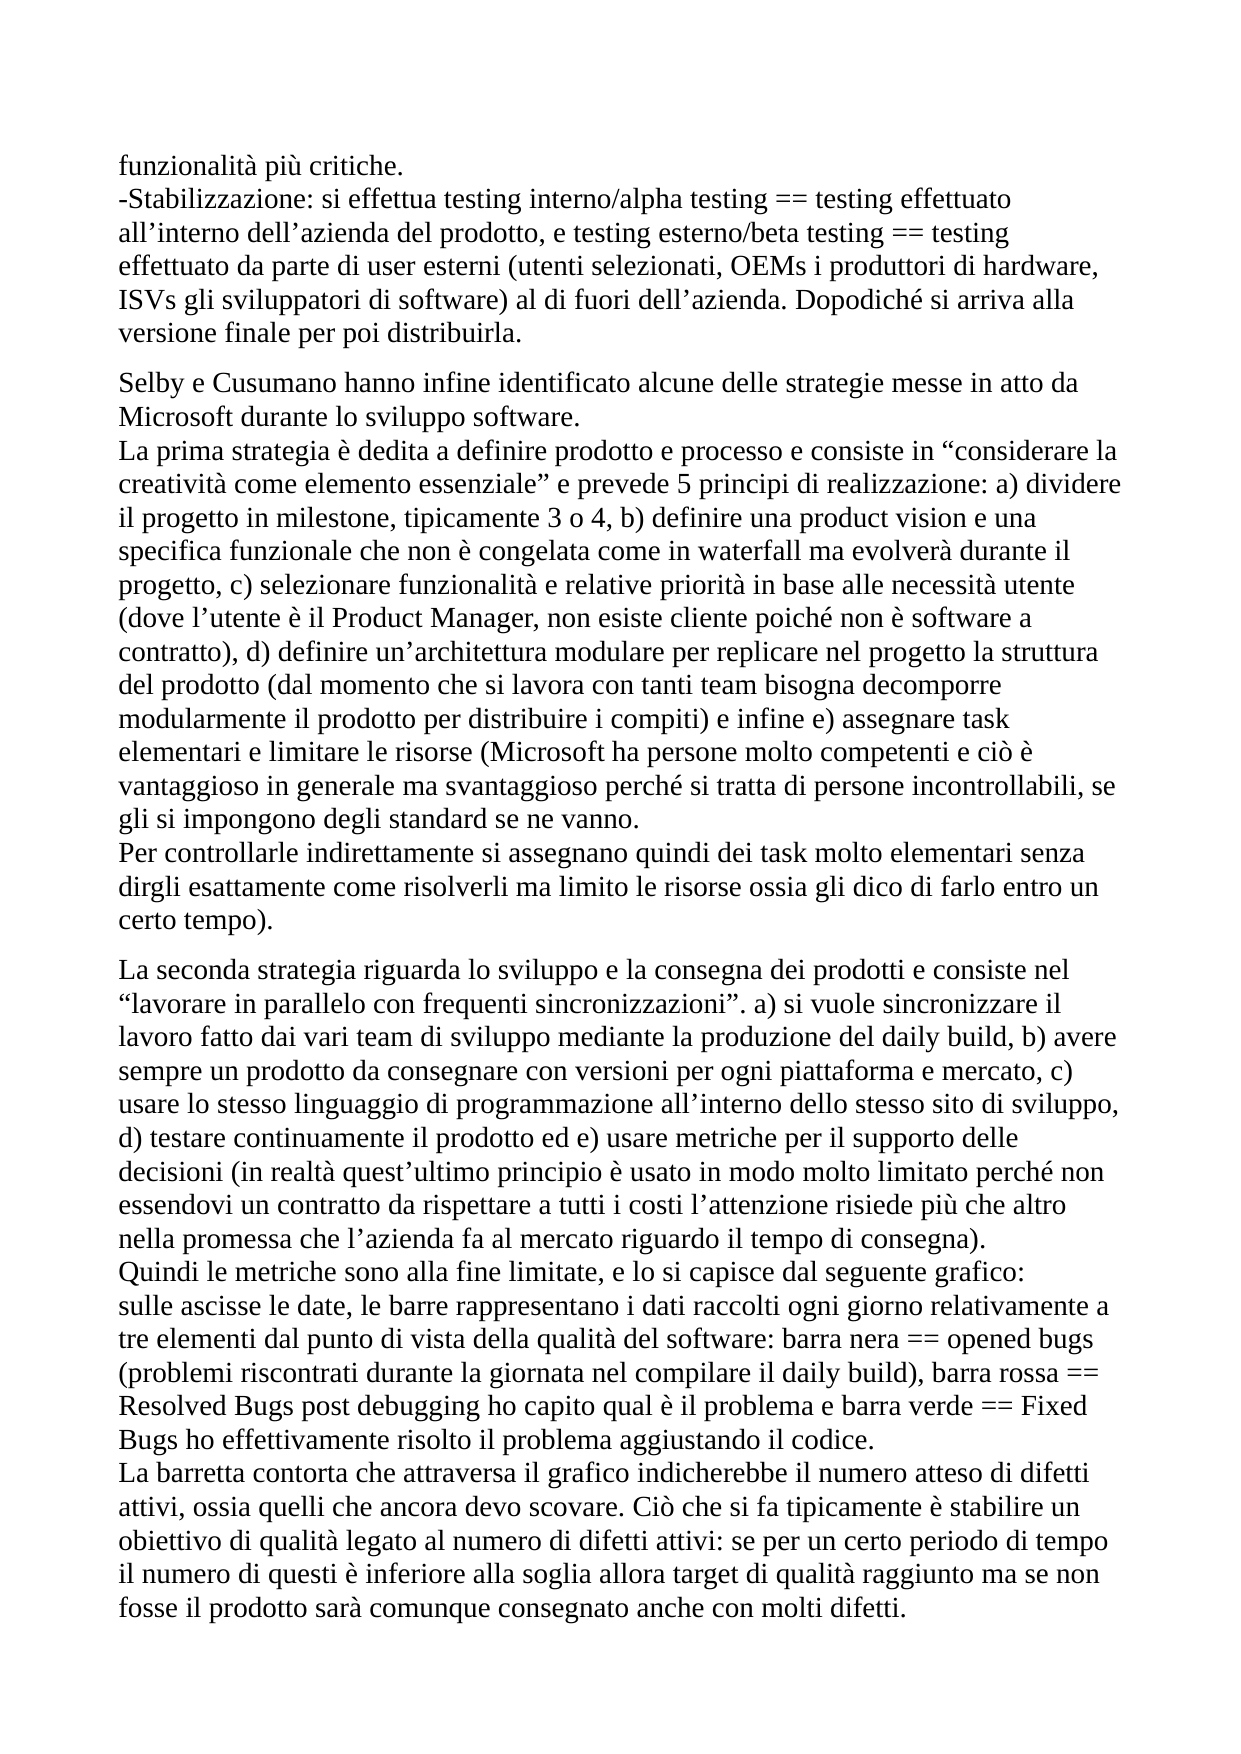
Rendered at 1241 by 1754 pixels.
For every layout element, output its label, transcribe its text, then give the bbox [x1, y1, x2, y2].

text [118, 148, 1122, 349]
text La seconda strategia riguarda lo sviluppo e la consegna dei prodotti e consiste nel “lavorare in parallelo con frequenti sincronizzazioni”. a) si vuole sincronizzare il lavoro fatto dai vari team di sviluppo mediante la produzione del daily build, b) avere sempre un prodotto da consegnare con versioni per ogni piattaforma e mercato, c) usare lo stesso linguaggio di programmazione all’interno dello stesso sito di sviluppo, d) testare continuamente il prodotto ed e) usare metriche per il supporto delle decisioni (in realtà quest’ultimo principio è usato in modo molto limitato perché non essendovi un contratto da rispettare a tutti i costi l’attenzione risiede più che altro nella promessa che l’azienda fa al mercato riguardo il tempo di consegna). Quindi le metriche sono alla fine limitate, e lo si capisce dal seguente grafico: sulle ascisse le date, le barre rappresentano i dati raccolti ogni giorno relativamente a tre elementi dal punto di vista della qualità del software: barra nera == opened bugs (problemi riscontrati durante la giornata nel compilare il daily build), barra rossa == Resolved Bugs post debugging ho capito qual è il problema e barra verde == Fixed Bugs ho effettivamente risolto il problema aggiustando il codice. La barretta contorta che attraversa il grafico indicherebbe il numero atteso di difetti attivi, ossia quelli che ancora devo scovare. Ciò che si fa tipicamente è stabilire un obiettivo di qualità legato al numero di difetti attivi: se per un certo periodo di tempo il numero di questi è inferiore alla soglia allora target di qualità raggiunto ma se non fosse il prodotto sarà comunque consegnato anche con molti difetti. [118, 952, 1122, 1623]
text Selby e Cusumano hanno infine identificato alcune delle strategie messe in atto da Microsoft durante lo sviluppo software. La prima strategia è dedita a definire prodotto e processo e consiste in “considerare la creatività come elemento essenziale” e prevede 5 principi di realizzazione: a) dividere il progetto in milestone, tipicamente 3 o 4, b) definire una product vision e una specifica funzionale che non è congelata come in waterfall ma evolverà durante il progetto, c) selezionare funzionalità e relative priorità in base alle necessità utente (dove l’utente è il Product Manager, non esiste cliente poiché non è software a contratto), d) definire un’architettura modulare per replicare nel progetto la struttura del prodotto (dal momento che si lavora con tanti team bisogna decomporre modularmente il prodotto per distribuire i compiti) e infine e) assegnare task elementari e limitare le risorse (Microsoft ha persone molto competenti e ciò è vantaggioso in generale ma svantaggioso perché si tratta di persone incontrollabili, se gli si impongono degli standard se ne vanno. Per controllarle indirettamente si assegnano quindi dei task molto elementari senza dirgli esattamente come risolverli ma limito le risorse ossia gli dico di farlo entro un certo tempo). [118, 366, 1122, 936]
